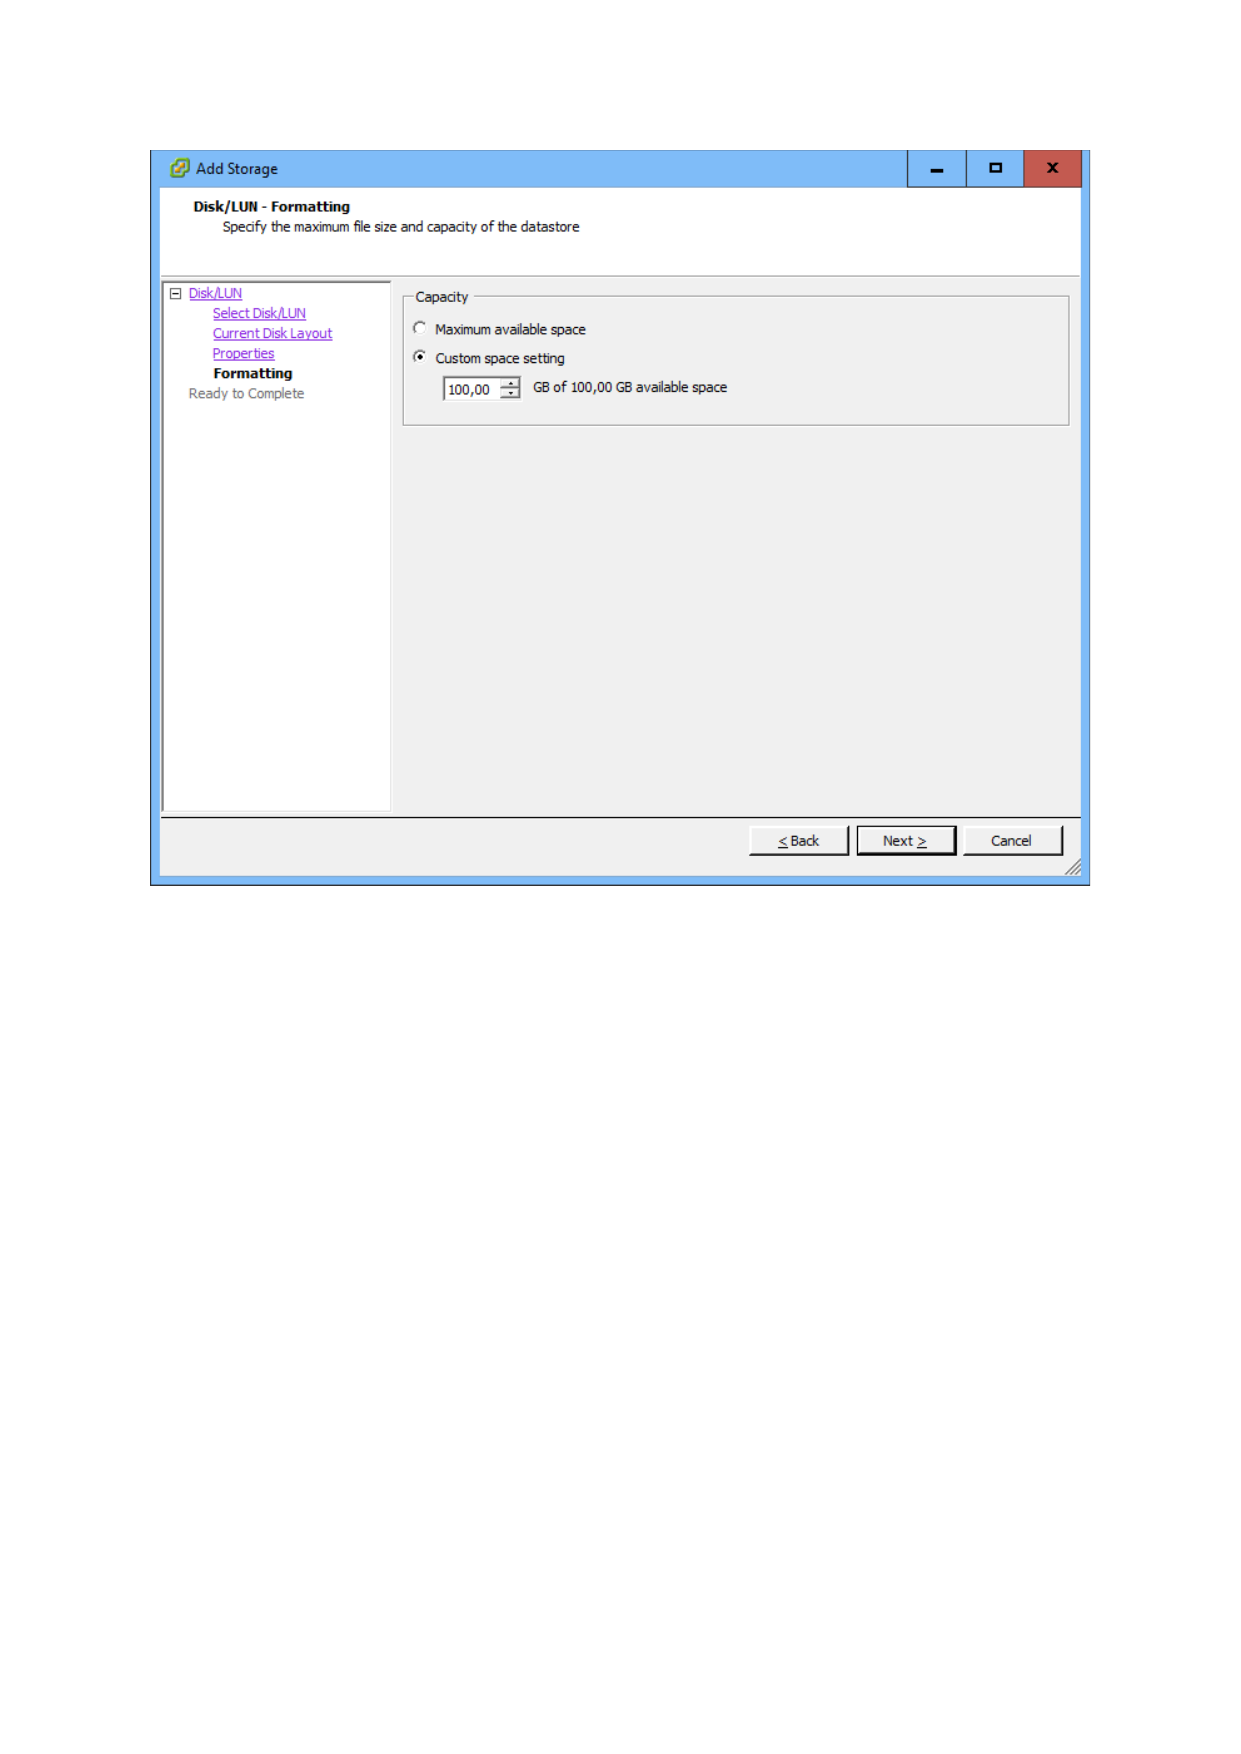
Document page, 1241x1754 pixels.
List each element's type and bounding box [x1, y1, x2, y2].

picture [150, 150, 1091, 886]
